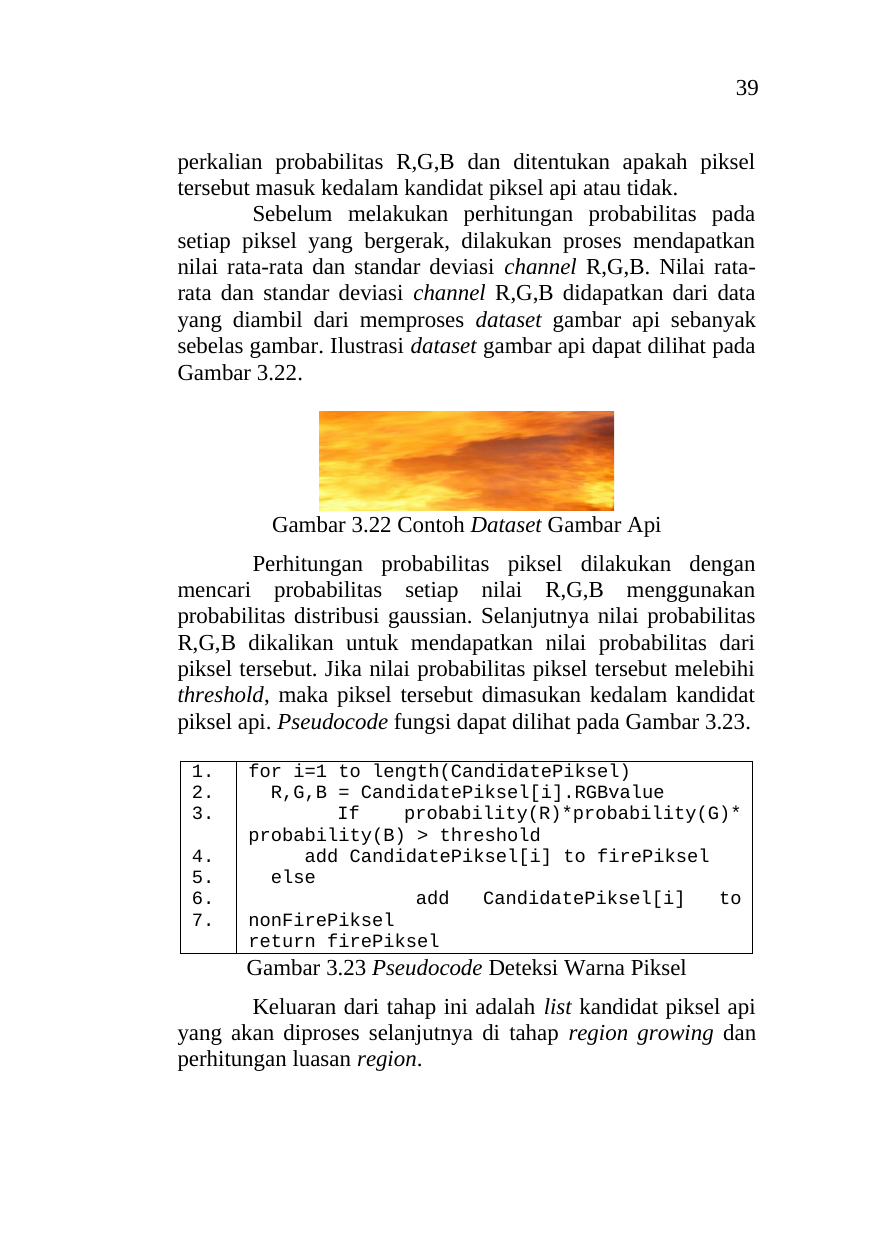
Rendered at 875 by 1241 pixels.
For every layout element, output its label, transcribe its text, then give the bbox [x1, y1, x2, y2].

text Keluaran dari tahap ini adalah list kandidat piksel api yang akan diproses selanjutnya di tahap region growing dan perhitungan luasan region. [177, 993, 756, 1072]
picture [319, 411, 615, 511]
text Gambar 3.23 Pseudocode Deteksi Warna Piksel [177, 954, 756, 980]
text Perhitungan probabilitas piksel dilakukan dengan mencari probabilitas setiap nilai R,G,B menggunakan probabilitas distribusi gaussian. Selanjutnya nilai probabilitas R,G,B dikalikan untuk mendapatkan nilai probabilitas dari piksel tersebut. Jika nilai probabilitas piksel tersebut melebihi threshold, maka piksel tersebut dimasukan kedalam kandidat piksel api. Pseudocode fungsi dapat dilihat pada Gambar 3.8. [177, 550, 756, 734]
text Gambar 3.22 Contoh Dataset Gambar Api [177, 511, 756, 537]
table_header for i=1 to length(CandidatePiksel) R,G,B = CandidatePiksel[i].RGBvalue If probability(R)*probability(G)* probability(B) > threshold add CandidatePiksel[i] to firePiksel else add CandidatePiksel[i] to nonFirePiksel return firePiksel [237, 762, 752, 953]
text Sebelum melakukan perhitungan probabilitas pada setiap piksel yang bergerak, dilakukan proses mendapatkan nilai rata-rata dan standar deviasi channel R,G,B. Nilai rata-rata dan standar deviasi channel R,G,B didapatkan dari data yang diambil dari memproses dataset gambar api sebanyak sebelas gambar. Ilustrasi dataset gambar api dapat dilihat pada Gambar 3.7. [177, 200, 756, 385]
table_header 1. 2. 3. 4. 5. 6. 7. [181, 762, 236, 953]
